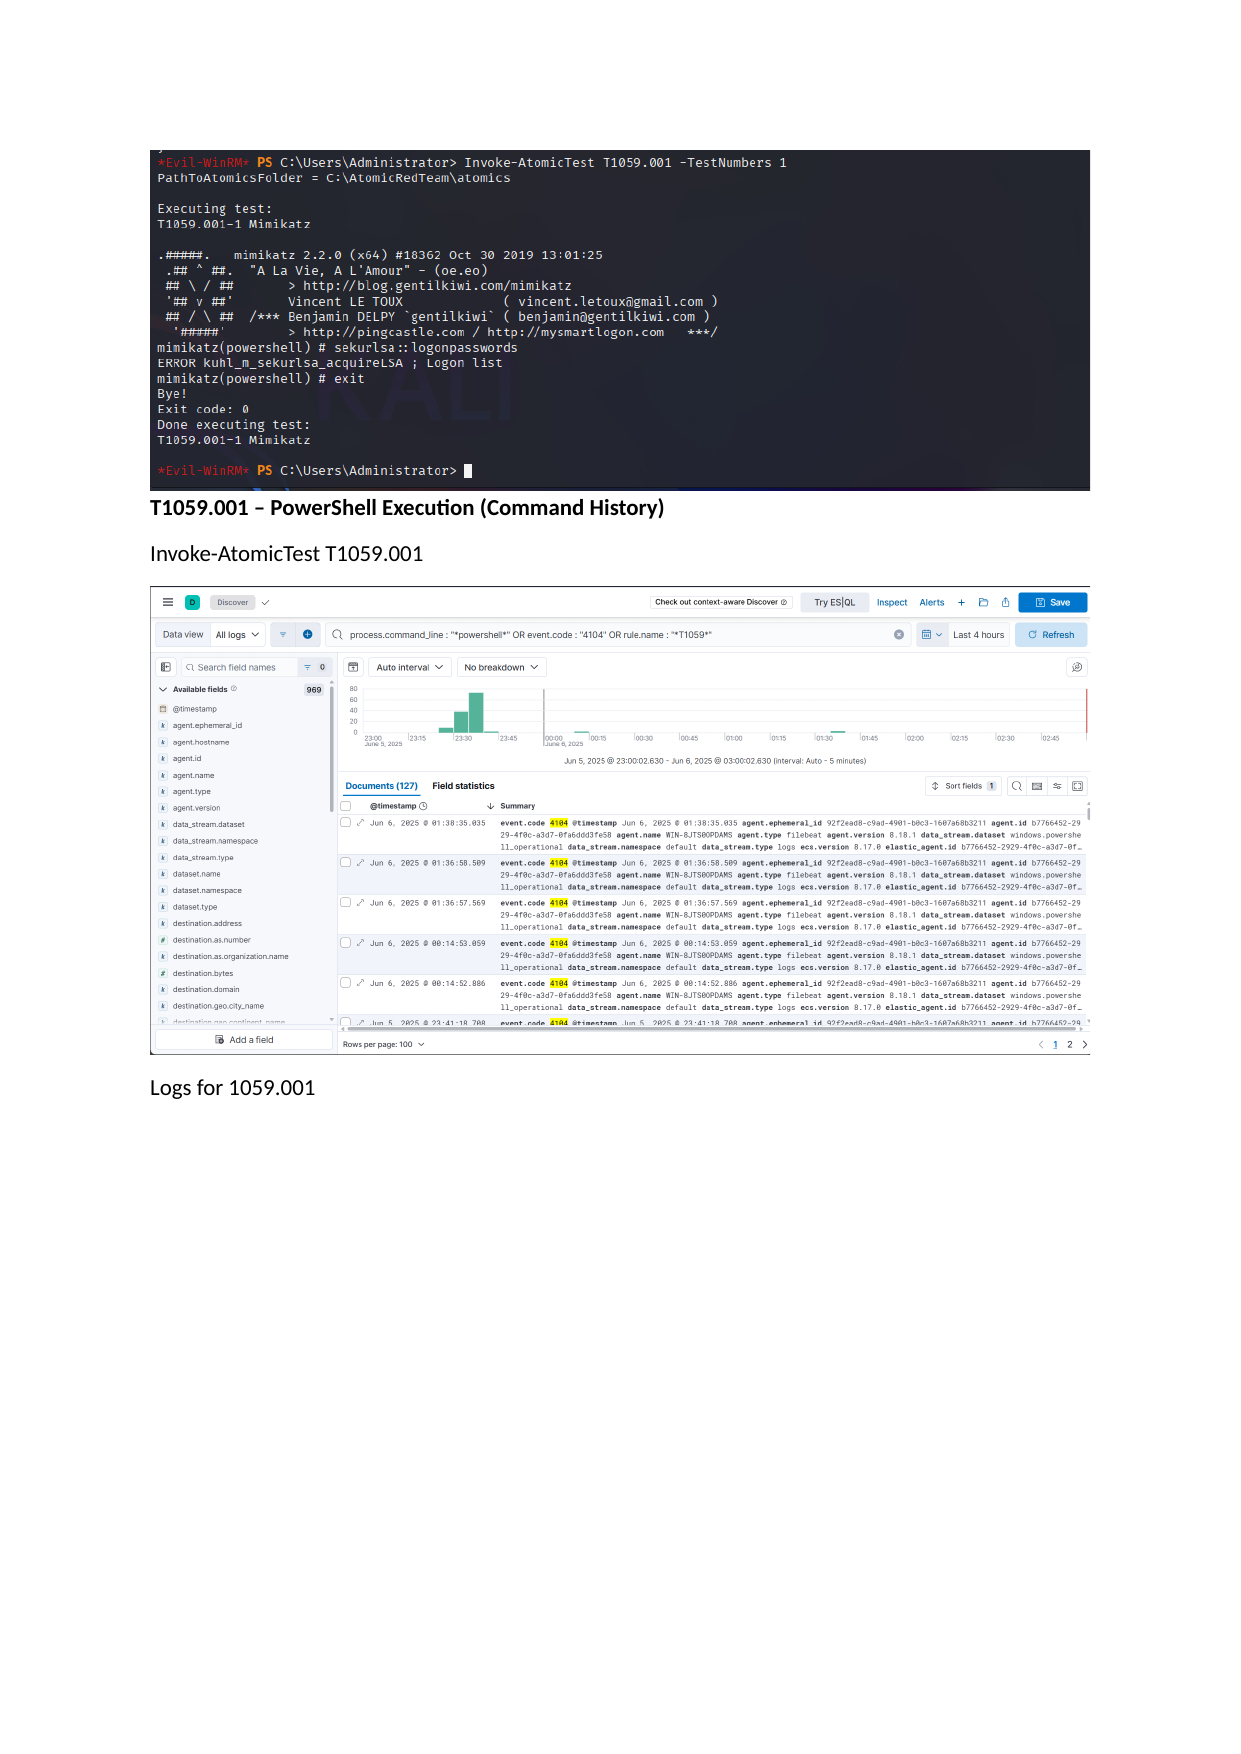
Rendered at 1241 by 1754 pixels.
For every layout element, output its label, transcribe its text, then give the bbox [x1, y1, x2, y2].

text T1059.001 – PowerShell Execution (Command History) [150, 491, 1090, 521]
picture [150, 586, 1091, 1055]
text Logs for 1059.001 [150, 1073, 1090, 1101]
text Invoke-AtomicTest T1059.001 [150, 539, 1090, 568]
picture [150, 150, 1091, 491]
